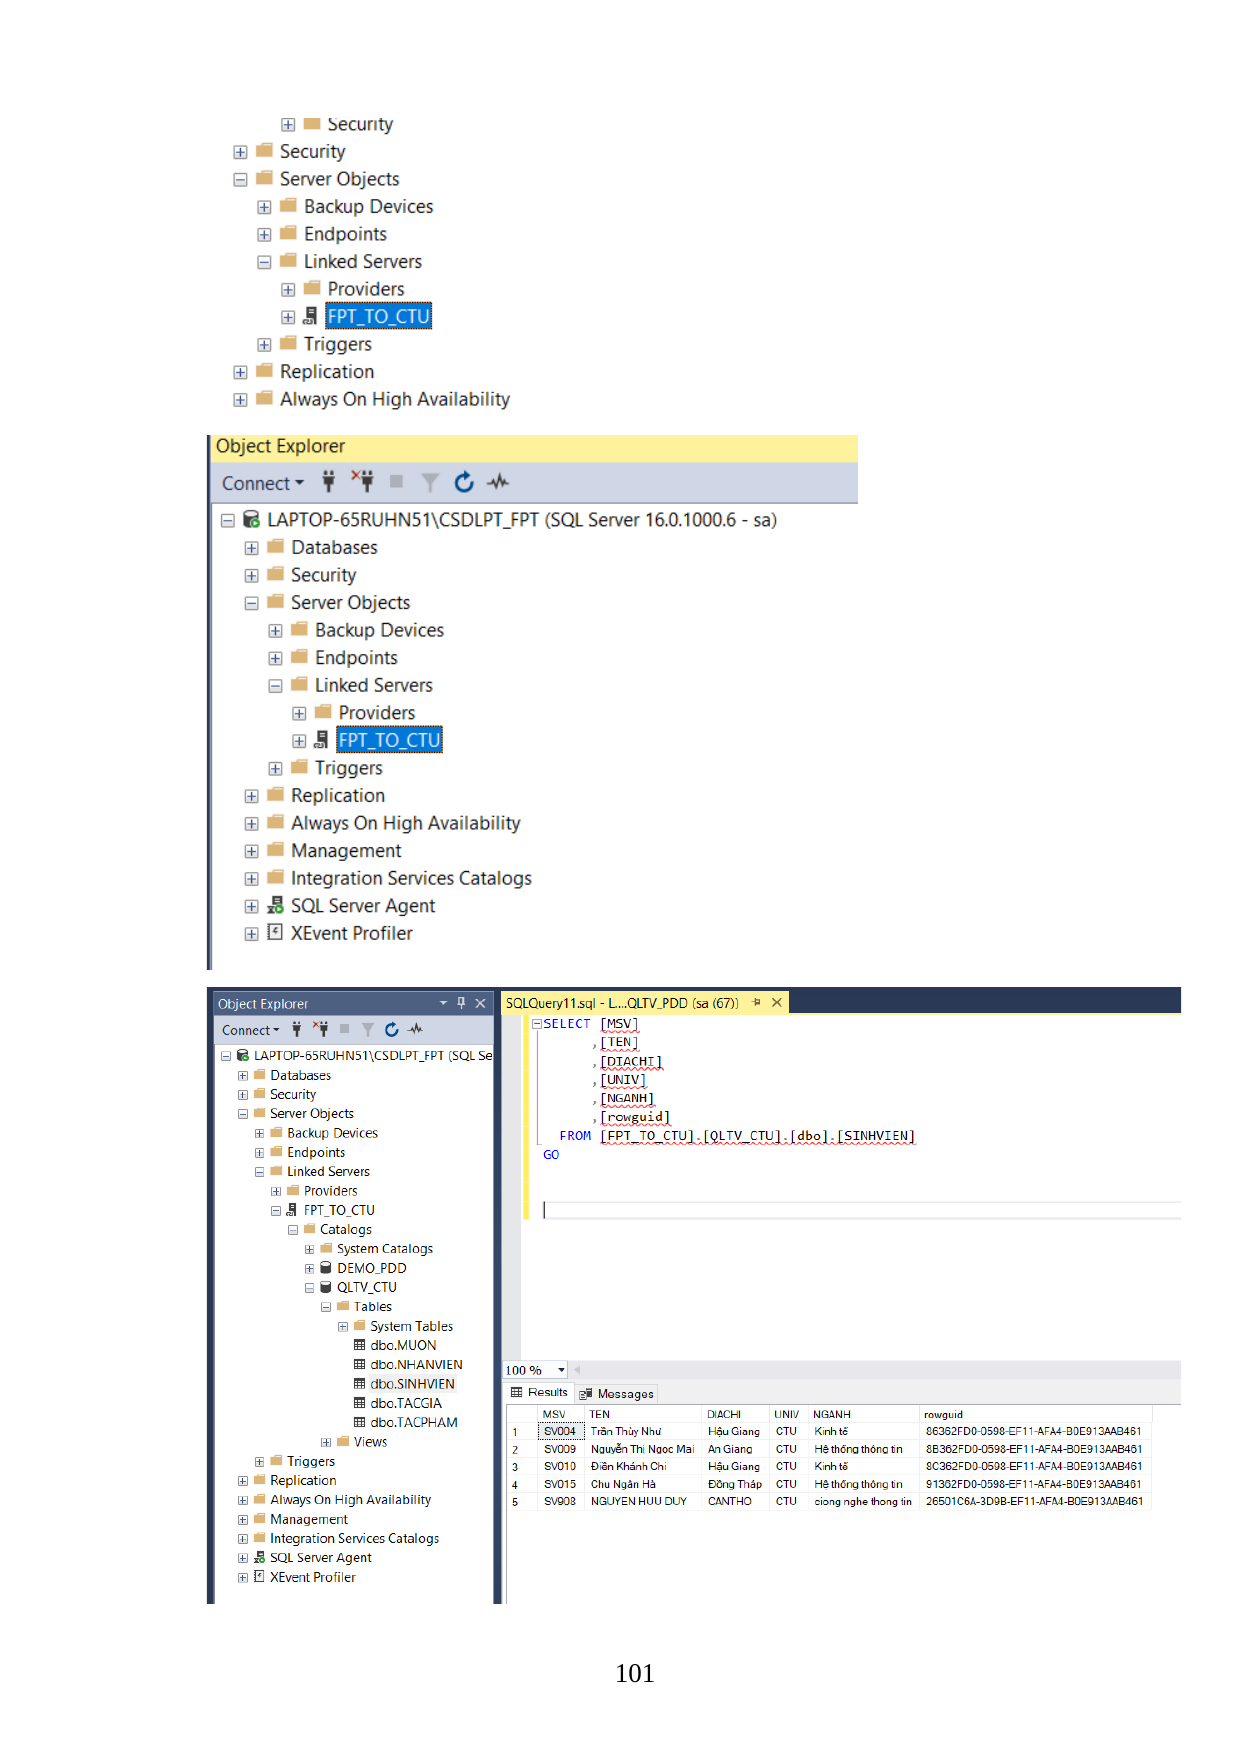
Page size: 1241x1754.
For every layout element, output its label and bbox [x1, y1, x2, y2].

picture [206, 435, 858, 970]
picture [206, 987, 1182, 1604]
picture [206, 118, 538, 417]
